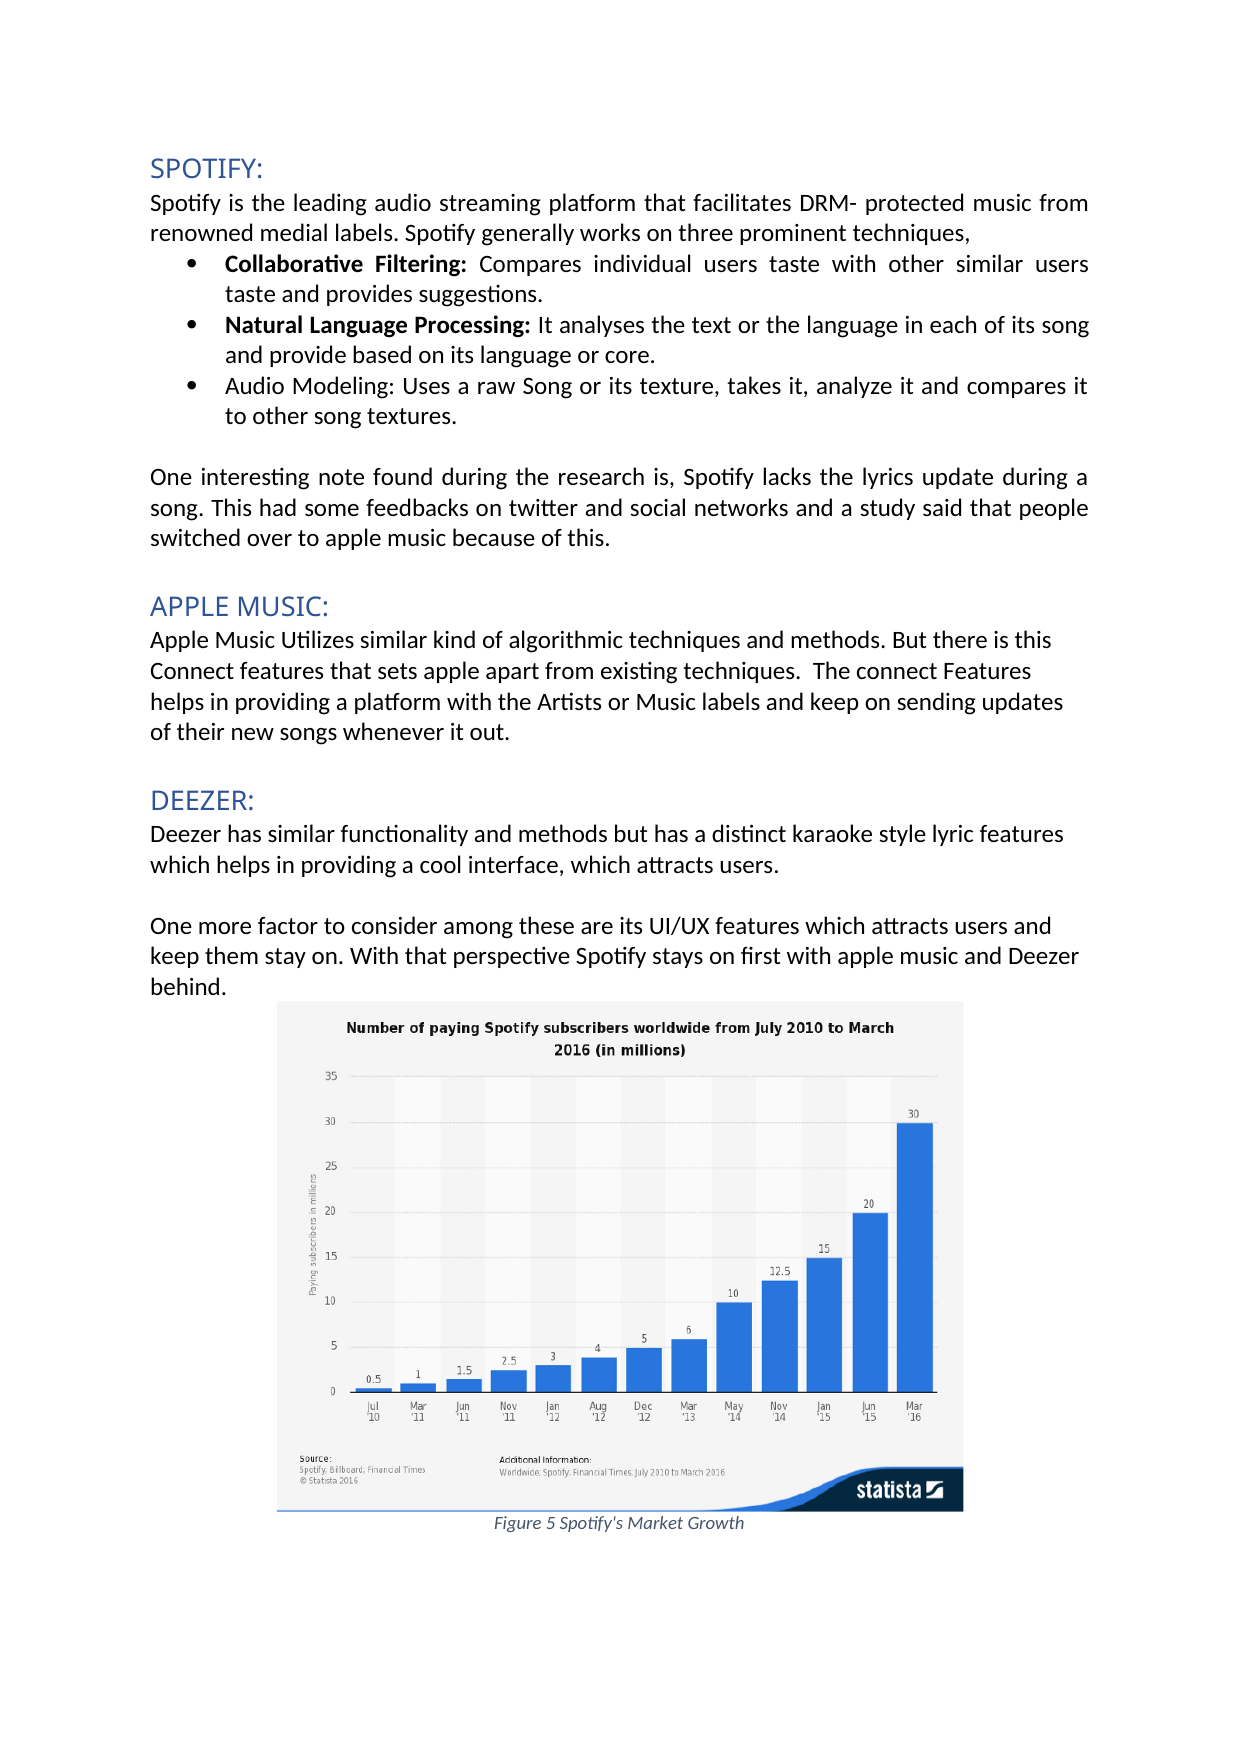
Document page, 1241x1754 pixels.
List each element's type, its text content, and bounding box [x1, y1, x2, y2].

text Apple Music Utilizes similar kind of algorithmic techniques and methods. But there is this Connect features that sets apple apart from existing techniques. The connect Features helps in providing a platform with the Artists or Music labels and keep on sending updates of their new songs whenever it out. [150, 625, 1090, 747]
subtitle APPLE MUSIC: [150, 588, 1090, 625]
list Audio Modeling: Uses a raw Song or its texture, takes it, analyze it and compares it to other song textures. [187, 370, 1090, 431]
subtitle DEEZER: [150, 781, 1090, 818]
subtitle SPOTIFY: [150, 150, 1090, 187]
text One interesting note found during the research is, Spotify lacks the lyrics update during a song. This had some feedbacks on twitter and social networks and a study said that people switched over to apple music because of this. [150, 462, 1090, 553]
text Figure 5 Spotify's Market Growth [150, 1512, 1090, 1534]
list Collaborative Filtering: Compares individual users taste with other similar users taste and provides suggestions. [187, 248, 1090, 309]
list Natural Language Processing: It analyses the text or the language in each of its song and provide based on its language or core. [187, 309, 1090, 370]
text One more factor to consider among these are its UI/UX features which attracts users and keep them stay on. With that perspective Spotify stays on first with apple music and Deezer behind. [150, 910, 1090, 1001]
picture [276, 1001, 964, 1512]
text Deezer has similar functionality and methods but has a distinct karaoke style lyric features which helps in providing a cool interface, which attracts users. [150, 818, 1090, 879]
text Spotify is the leading audio streaming platform that facilitates DRM- protected music from renowned medial labels. Spotify generally works on three prominent techniques, [150, 187, 1090, 248]
